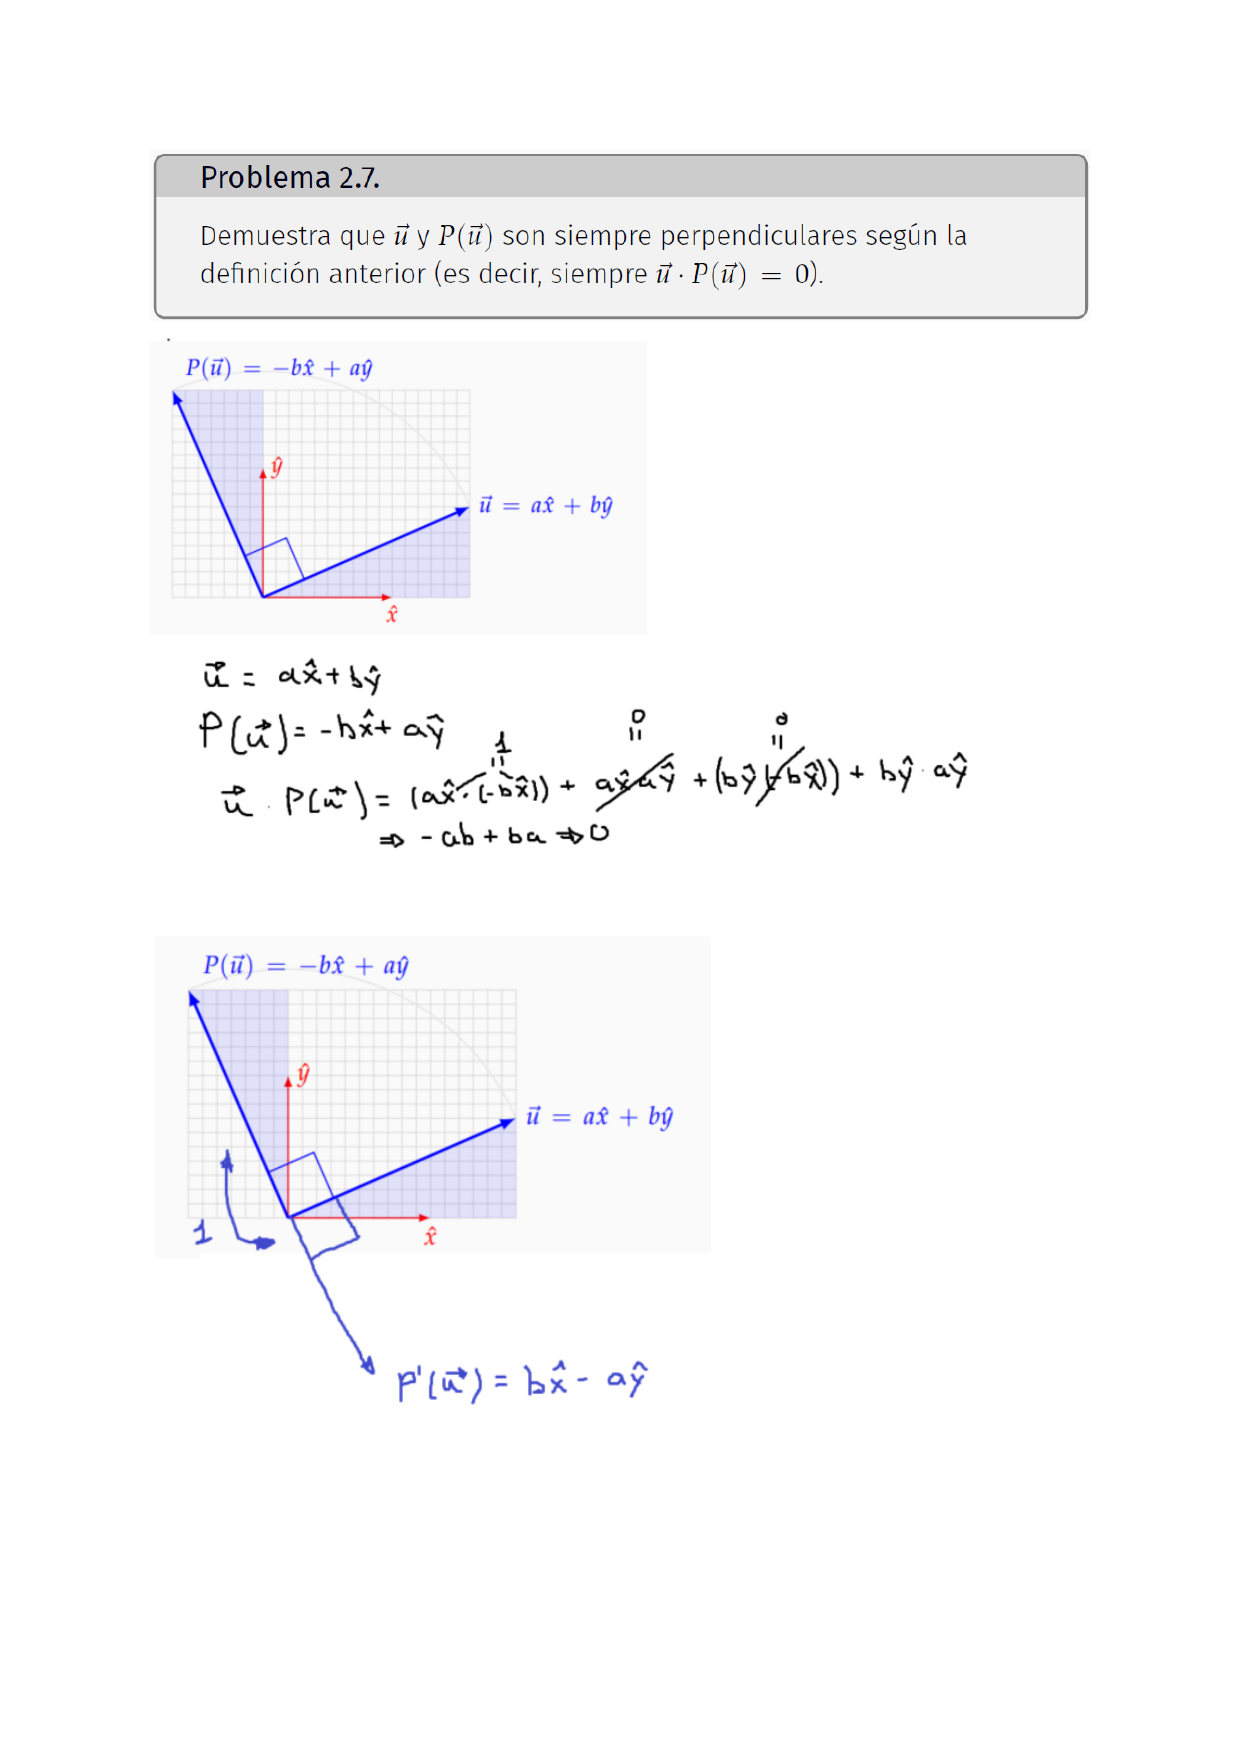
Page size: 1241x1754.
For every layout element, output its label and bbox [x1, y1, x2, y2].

picture [150, 150, 1091, 321]
picture [150, 324, 1001, 889]
picture [150, 922, 773, 1443]
